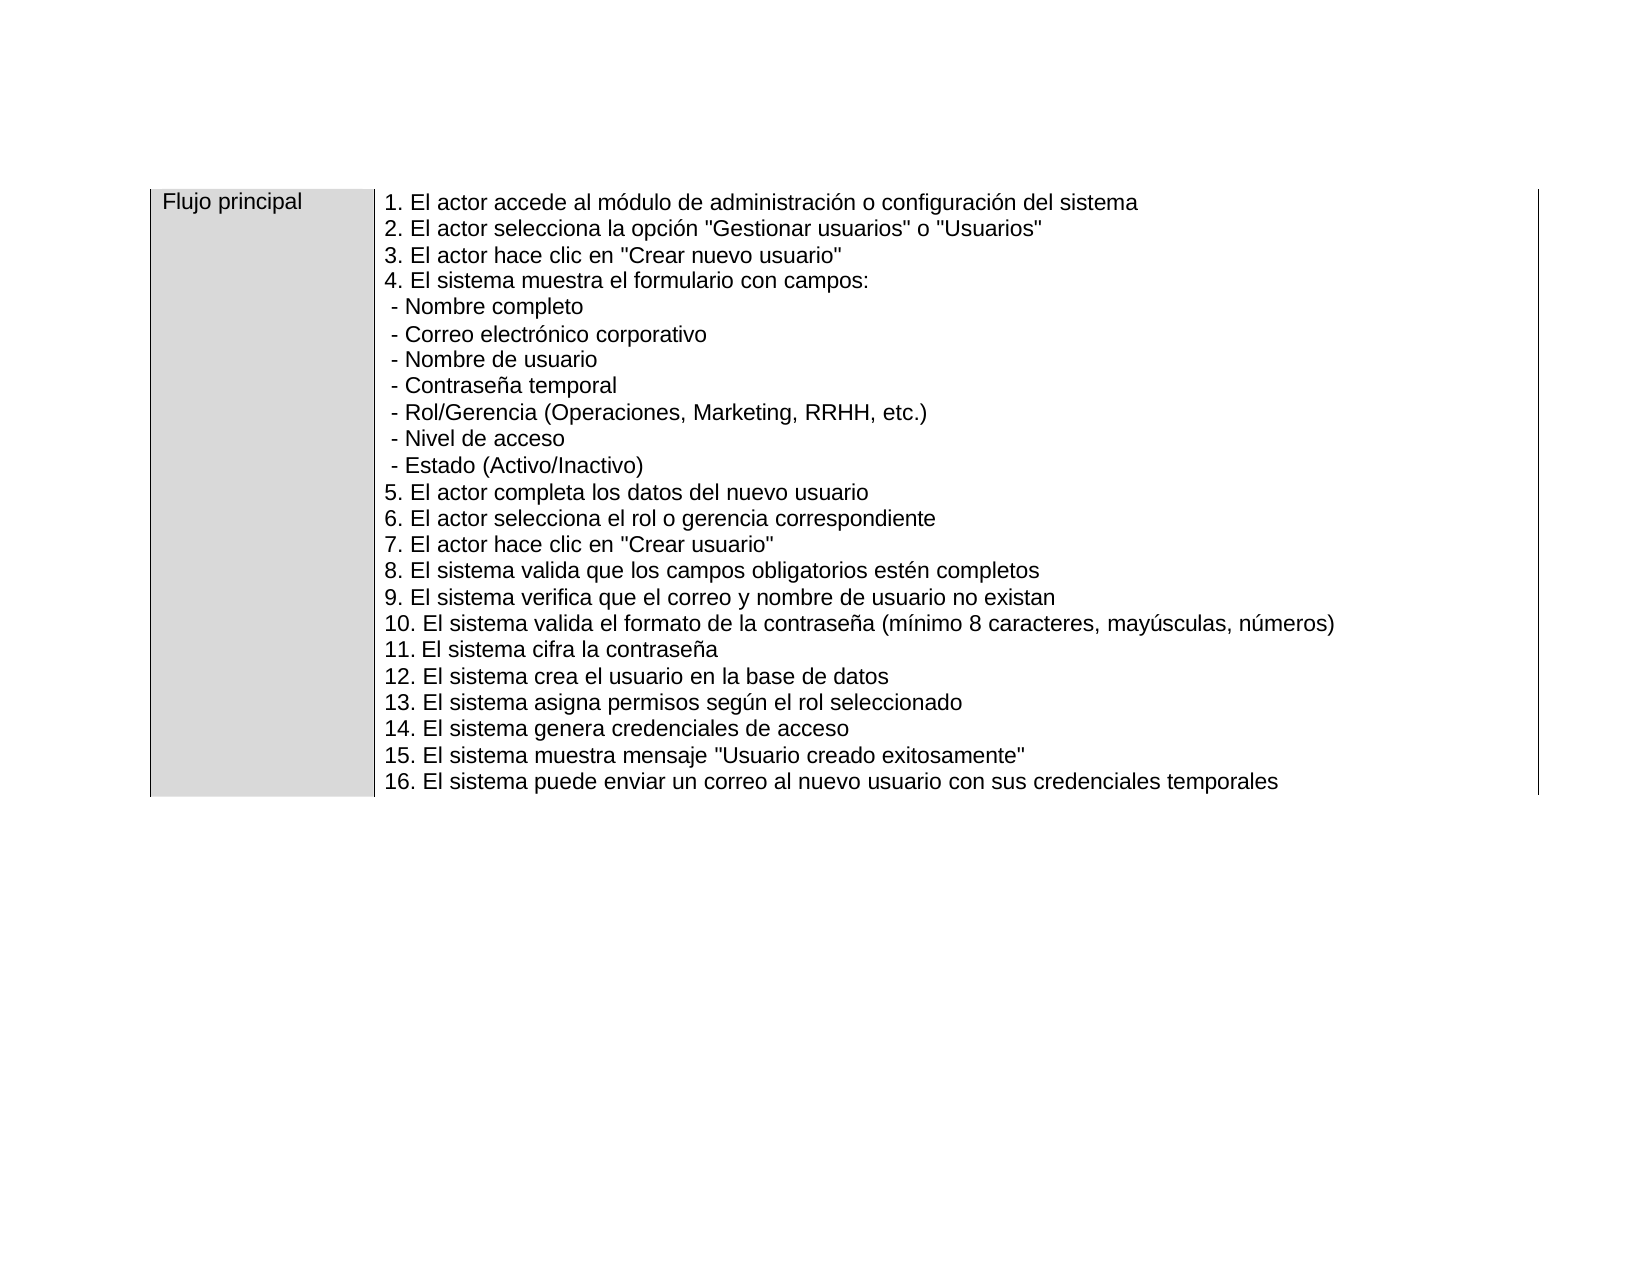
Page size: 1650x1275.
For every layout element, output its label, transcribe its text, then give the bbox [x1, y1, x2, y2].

list El sistema asigna permisos según el rol seleccionado [384, 689, 1538, 715]
list El sistema crea el usuario en la base de datos [384, 663, 1538, 689]
list Contraseña temporal [391, 373, 1538, 399]
list El sistema genera credenciales de acceso [384, 715, 1538, 741]
list El actor accede al módulo de administración o configuración del sistema [384, 189, 1538, 215]
list El actor selecciona el rol o gerencia correspondiente [384, 505, 1538, 531]
list El sistema puede enviar un correo al nuevo usuario con sus credenciales temporales [384, 768, 1538, 794]
list El sistema valida que los campos obligatorios estén completos [384, 557, 1538, 584]
list El actor hace clic en "Crear usuario" [384, 531, 1538, 557]
list Nombre de usuario [391, 347, 1538, 373]
list El actor hace clic en "Crear nuevo usuario" [384, 242, 1538, 268]
list El sistema muestra el formulario con campos: [384, 268, 1538, 294]
list Correo electrónico corporativo [391, 321, 1538, 347]
list Nombre completo [391, 294, 1538, 320]
list Estado (Activo/Inactivo) [391, 452, 1538, 478]
list El actor completa los datos del nuevo usuario [384, 478, 1538, 505]
list El actor selecciona la opción "Gestionar usuarios" o "Usuarios" [384, 215, 1538, 241]
list Rol/Gerencia (Operaciones, Marketing, RRHH, etc.) [391, 399, 1538, 426]
list El sistema verifica que el correo y nombre de usuario no existan [384, 584, 1538, 610]
list El sistema valida el formato de la contraseña (mínimo 8 caracteres, mayúsculas, números) [384, 610, 1538, 636]
list Nivel de acceso [391, 426, 1538, 452]
list El sistema muestra mensaje "Usuario creado exitosamente" [384, 742, 1538, 768]
list El sistema cifra la contraseña [384, 636, 1538, 663]
